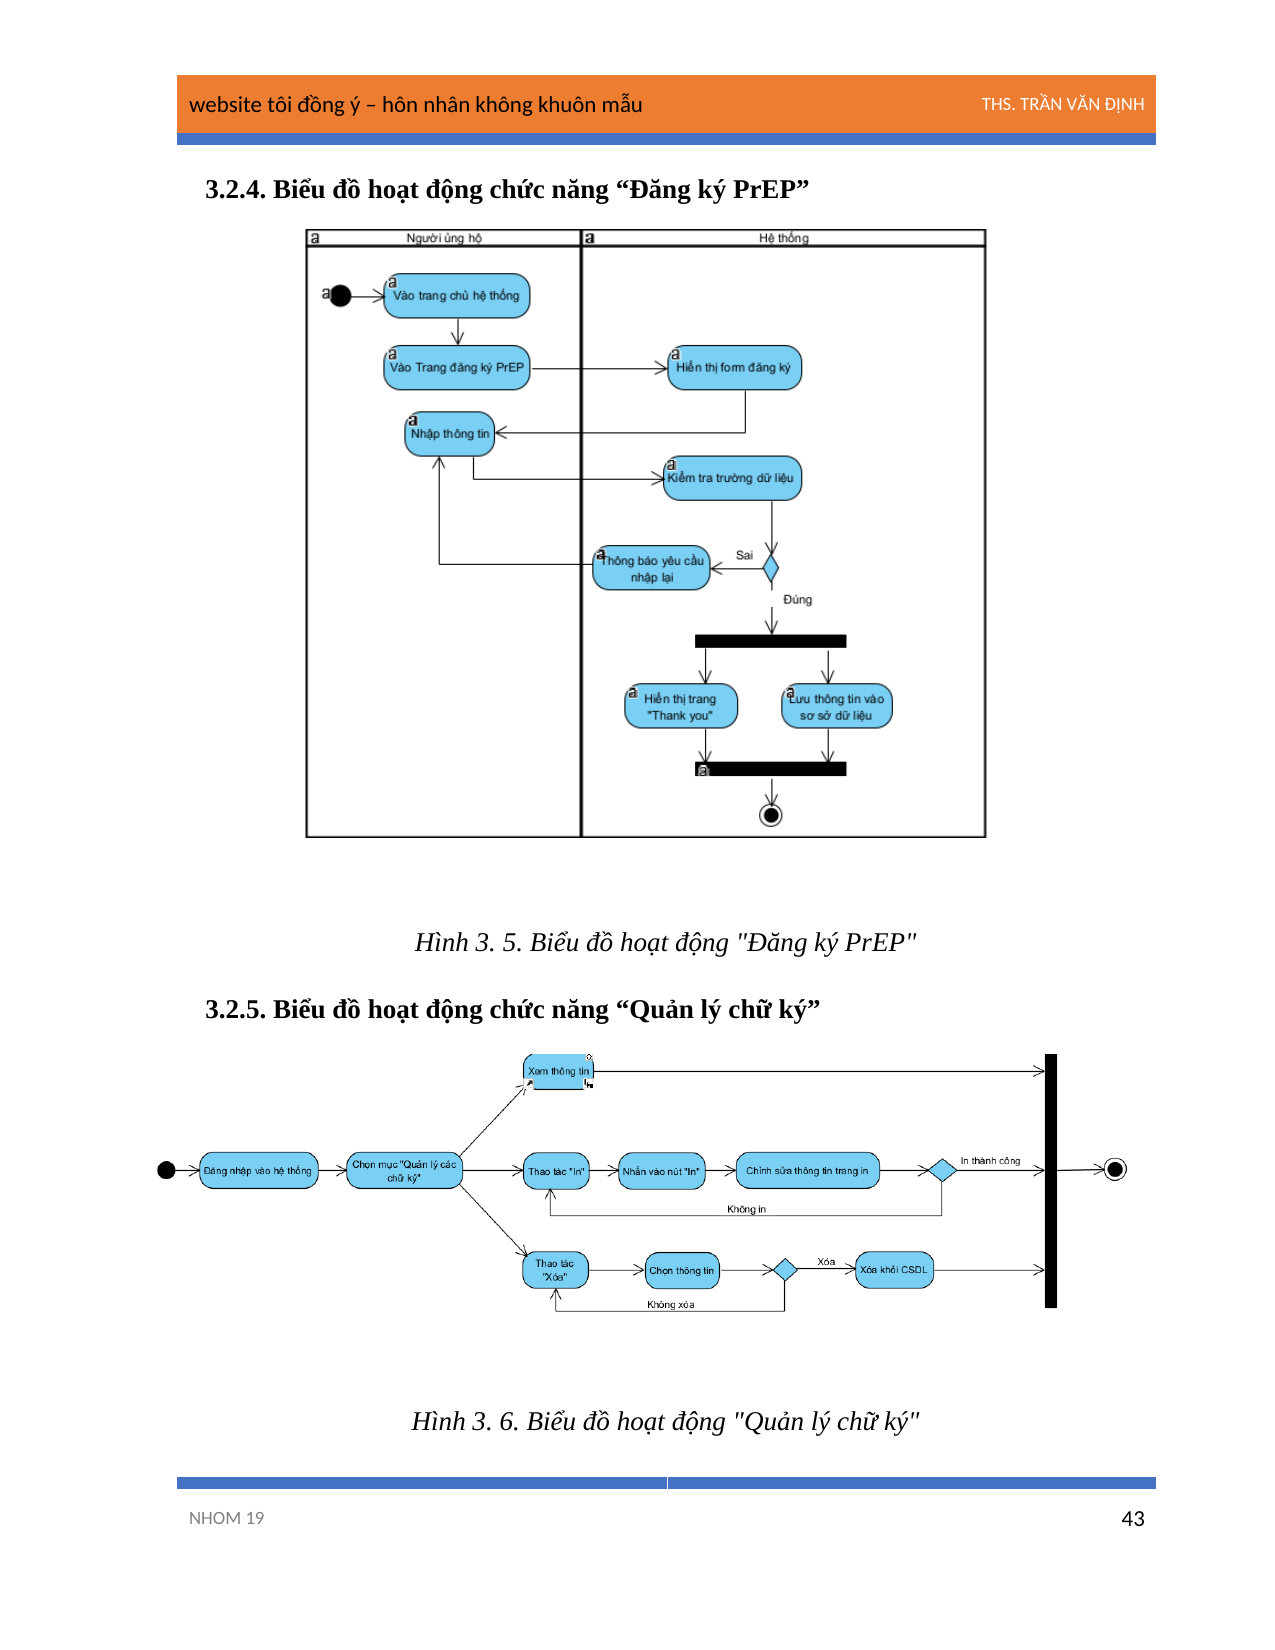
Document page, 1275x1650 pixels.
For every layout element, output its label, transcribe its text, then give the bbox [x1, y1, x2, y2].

picture [305, 229, 988, 838]
subtitle 3.2.5. Biểu đồ hoạt động chức năng “Quản lý chữ ký” [205, 993, 1156, 1025]
text Hình 3. 6. Biểu đồ hoạt động "Quản lý chữ ký" [177, 1405, 1156, 1436]
text Hình 3. 5. Biểu đồ hoạt động "Đăng ký PrEP" [177, 926, 1156, 957]
subtitle 3.2.4. Biểu đồ hoạt động chức năng “Đăng ký PrEP” [205, 173, 1156, 204]
picture [150, 1054, 1130, 1317]
